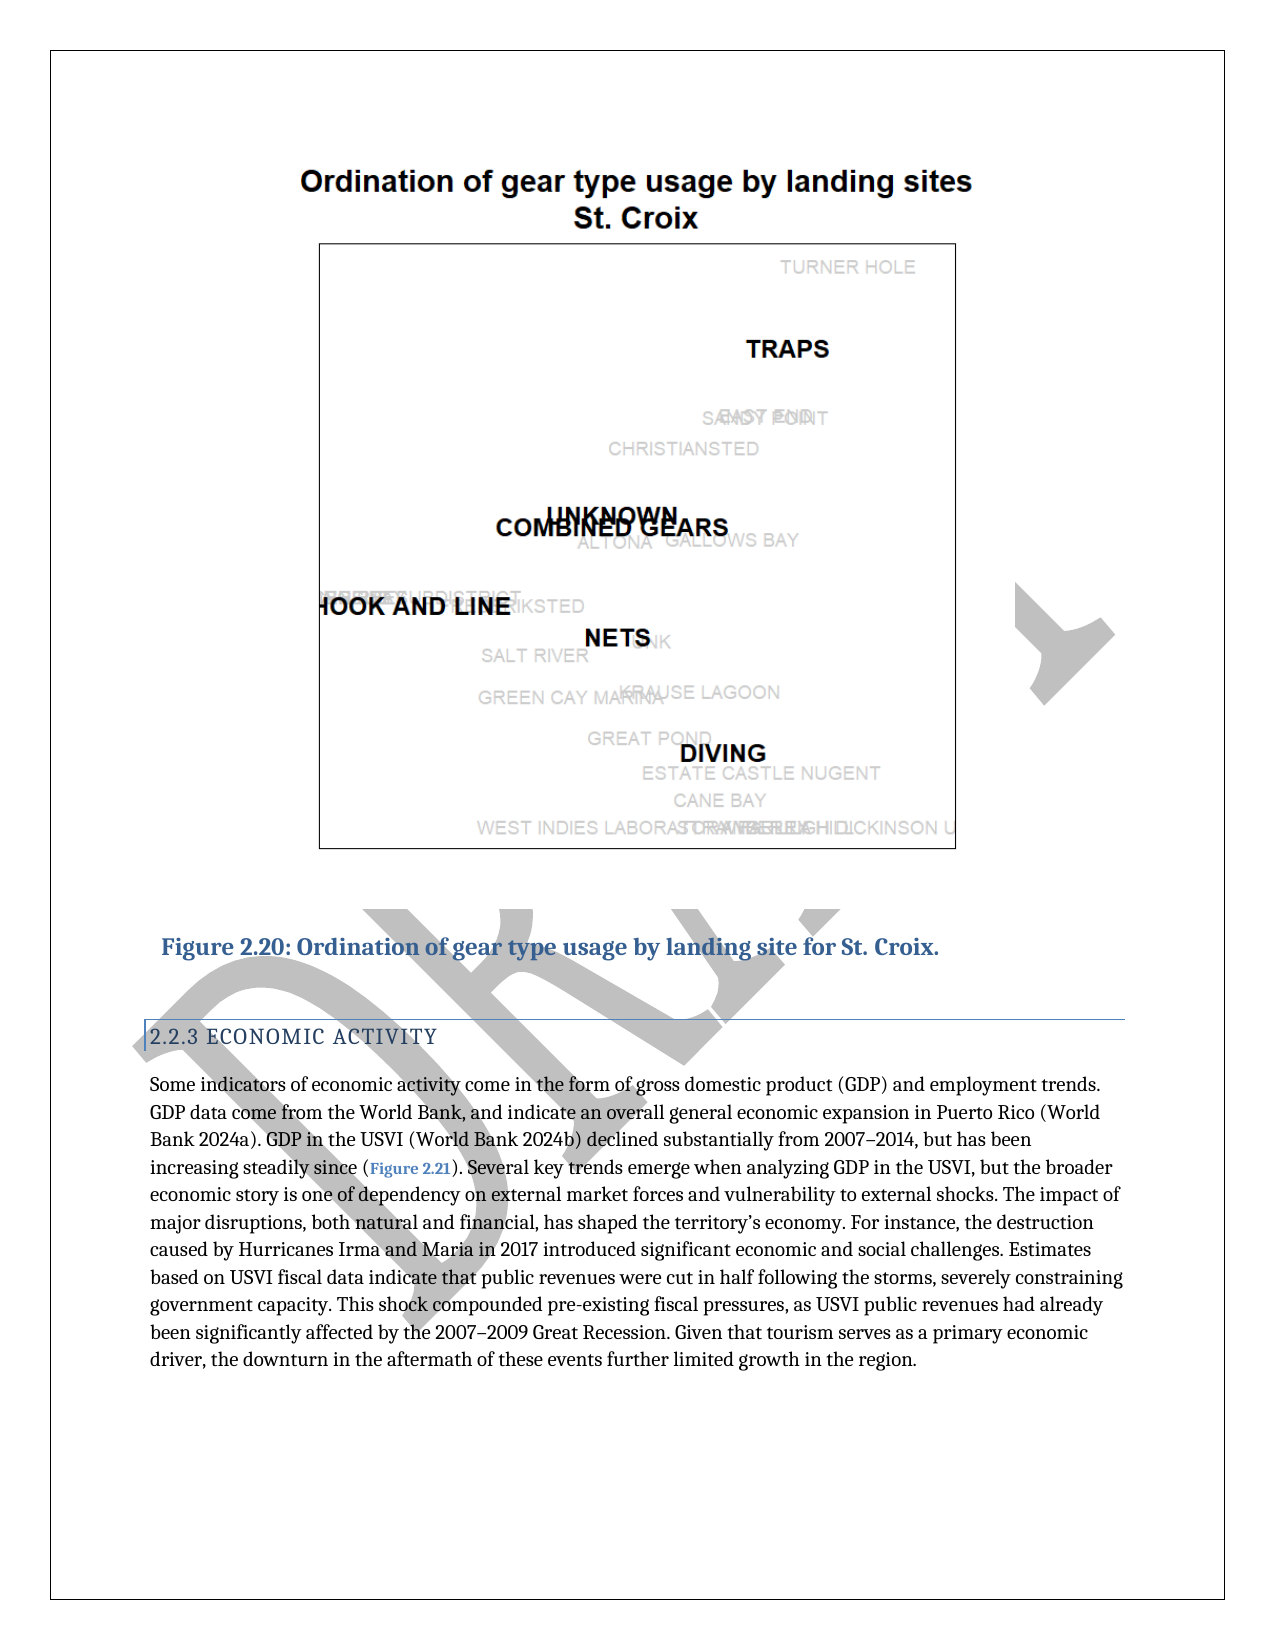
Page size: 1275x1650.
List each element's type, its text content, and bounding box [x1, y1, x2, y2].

table_header Figure 2.20: Ordination of gear type usage by landing site for St. Croix. [150, 150, 1125, 987]
subtitle 2.2.3 Economic activity [146, 1020, 1125, 1051]
text Some indicators of economic activity come in the form of gross domestic product (GDP) and employment trends. GDP data come from the World Bank, and indicate an overall general economic expansion in Puerto Rico (World Bank 2024a). GDP in the USVI (World Bank 2024b) declined substantially from 2007–2014, but has been increasing steadily since (Figure 2.21). Several key trends emerge when analyzing GDP in the USVI, but the broader economic story is one of dependency on external market forces and vulnerability to external shocks. The impact of major disruptions, both natural and financial, has shaped the territory’s economy. For instance, the destruction caused by Hurricanes Irma and Maria in 2017 introduced significant economic and social challenges. Estimates based on USVI fiscal data indicate that public revenues were cut in half following the storms, severely constraining government capacity. This shock compounded pre-existing fiscal pressures, as USVI public revenues had already been significantly affected by the 2007–2009 Great Recession. Given that tourism serves as a primary economic driver, the downturn in the aftermath of these events further limited growth in the region. [150, 1073, 1125, 1372]
picture [259, 153, 1015, 909]
